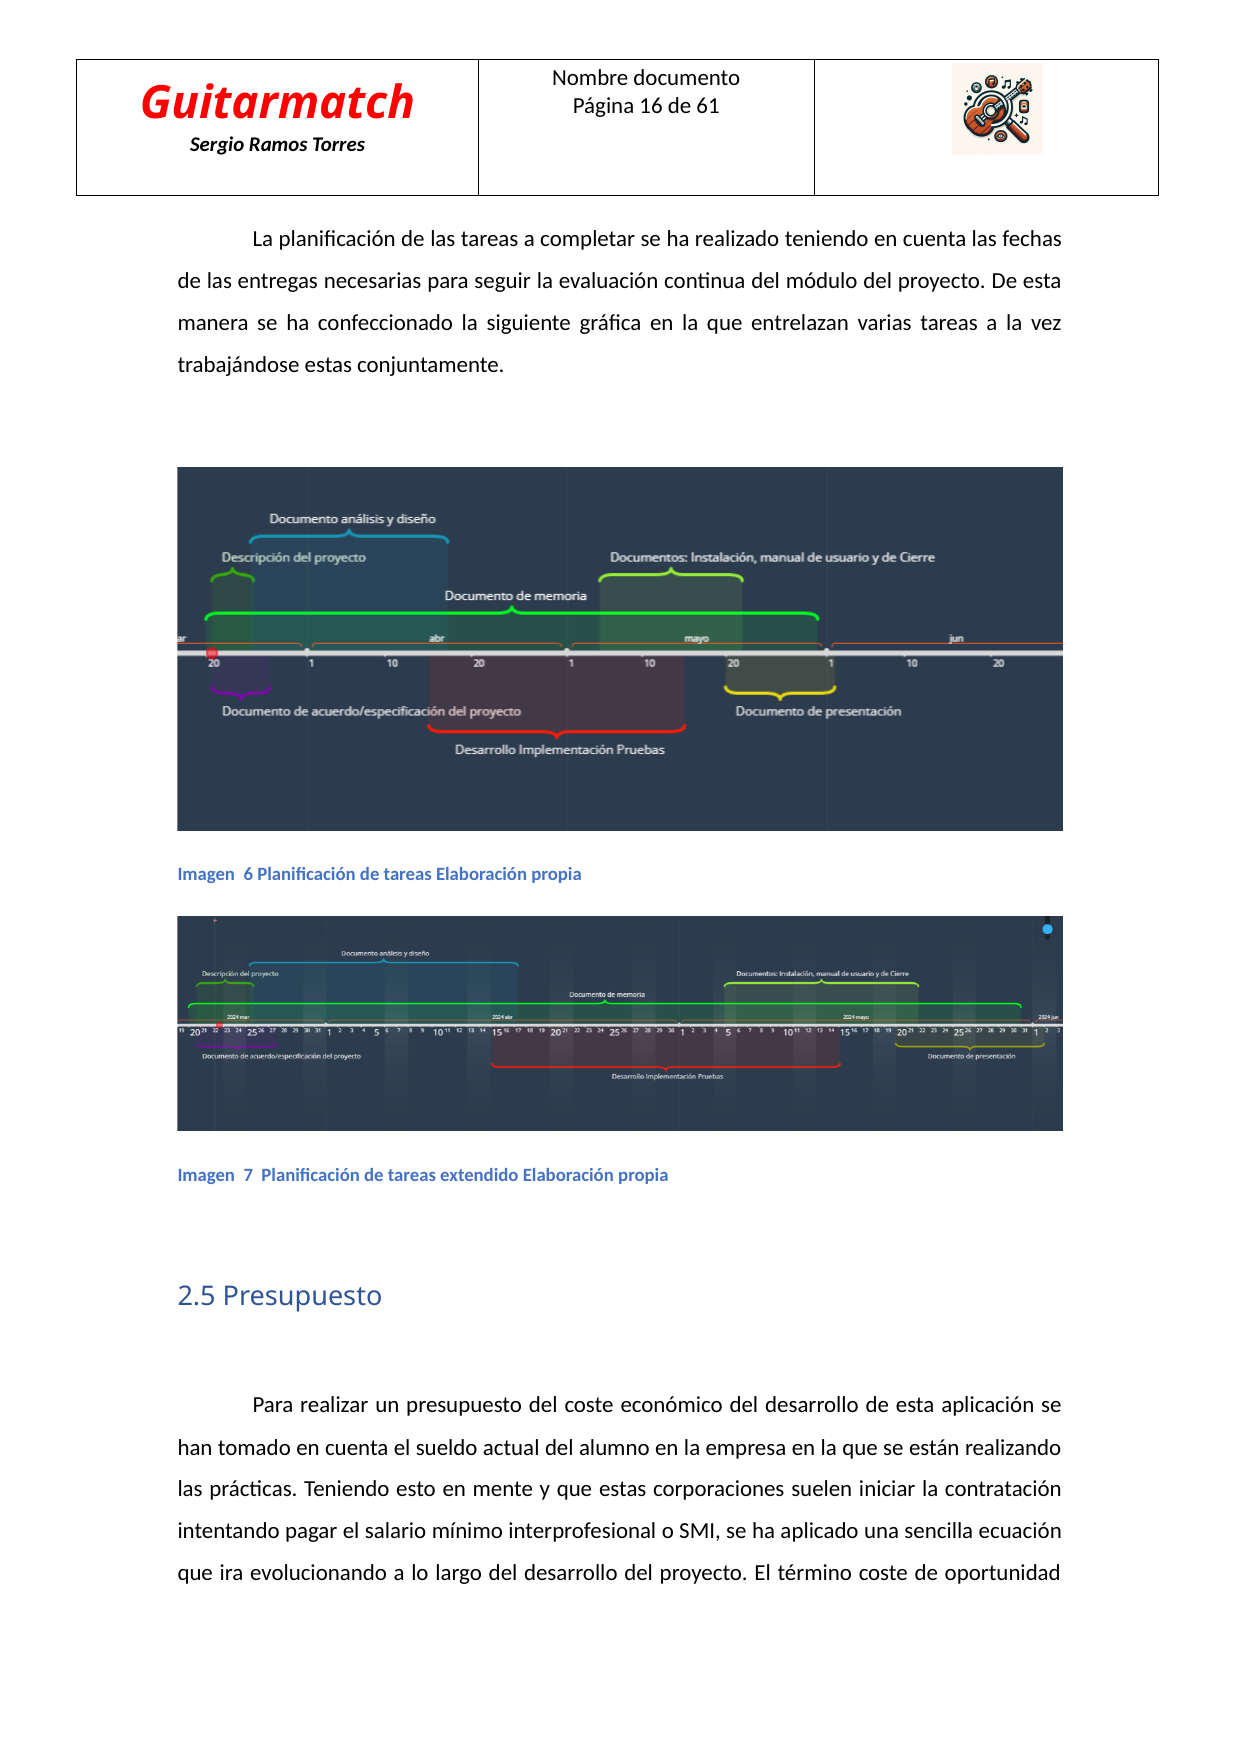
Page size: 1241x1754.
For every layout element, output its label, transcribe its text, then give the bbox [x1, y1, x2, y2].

text Imagen 6 Planificación de tareas Elaboración propia [177, 862, 1063, 884]
picture [951, 63, 1043, 155]
subtitle 2.5 Presupuesto [177, 1277, 1063, 1313]
picture [177, 916, 1063, 1131]
text La planificación de las tareas a completar se ha realizado teniendo en cuenta las fechas de las entregas necesarias para seguir la evaluación continua del módulo del proyecto. De esta manera se ha confeccionado la siguiente gráfica en la que entrelazan varias tareas a la vez trabajándose estas conjuntamente. [177, 224, 1063, 378]
picture [177, 467, 1063, 831]
text Imagen 7 Planificación de tareas extendido Elaboración propia [177, 1163, 1063, 1186]
